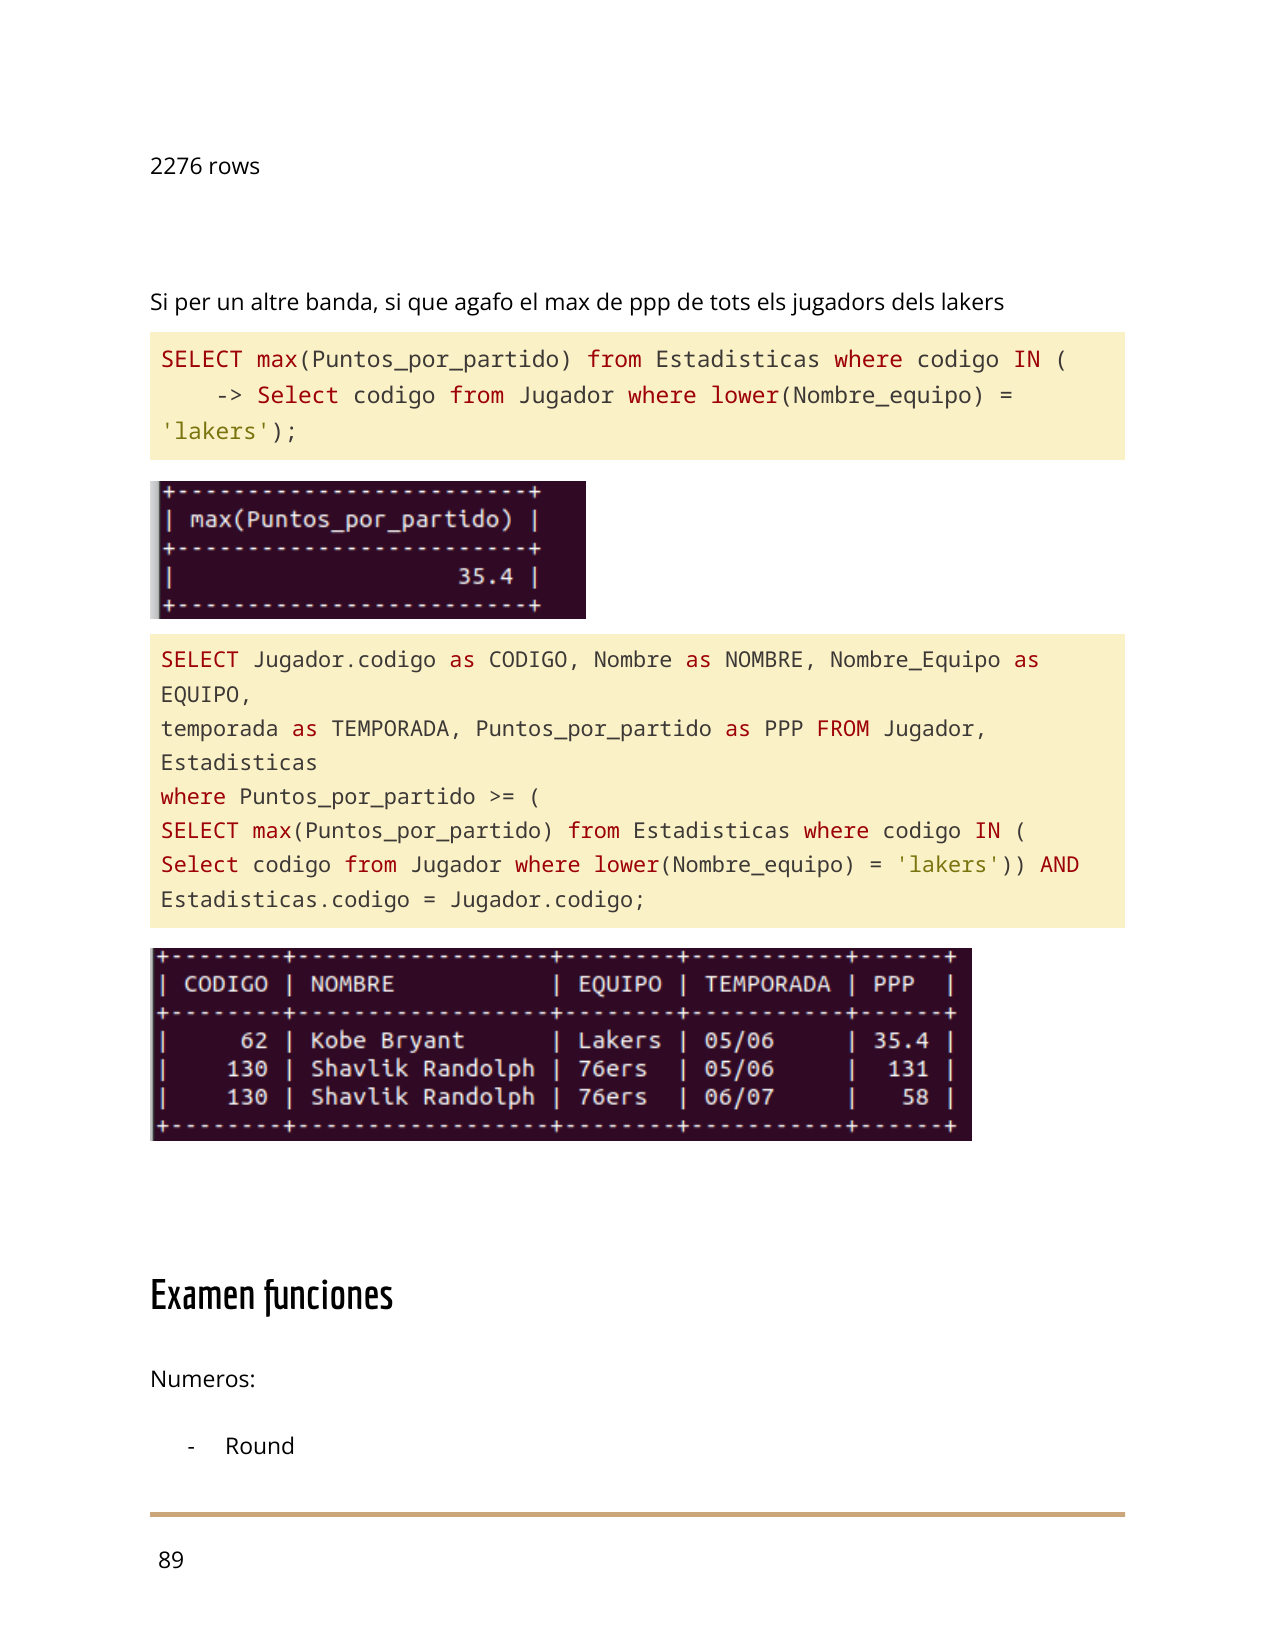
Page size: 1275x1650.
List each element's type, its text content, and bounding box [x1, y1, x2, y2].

picture [150, 481, 586, 619]
table_header SELECT max(Puntos_por_partido) from Estadisticas where codigo IN ( -> Select codigo from Jugador where lower(Nombre_equipo) = 'lakers'); [150, 332, 1125, 460]
text Si per un altre banda, si que agafo el max de ppp de tots els jugadors dels lakers [150, 285, 1125, 317]
picture [150, 1512, 1125, 1517]
text 2276 rows [150, 150, 1125, 181]
text Numeros: [150, 1363, 1125, 1394]
list Round [187, 1430, 1125, 1462]
picture [150, 948, 972, 1141]
subtitle Examen funciones [150, 1270, 1125, 1318]
table_header SELECT Jugador.codigo as CODIGO, Nombre as NOMBRE, Nombre_Equipo as EQUIPO, temporada as TEMPORADA, Puntos_por_partido as PPP FROM Jugador, Estadisticas where Puntos_por_partido >= ( SELECT max(Puntos_por_partido) from Estadisticas where codigo IN ( Select codigo from Jugador where lower(Nombre_equipo) = 'lakers')) AND Estadisticas.codigo = Jugador.codigo; [150, 634, 1125, 928]
